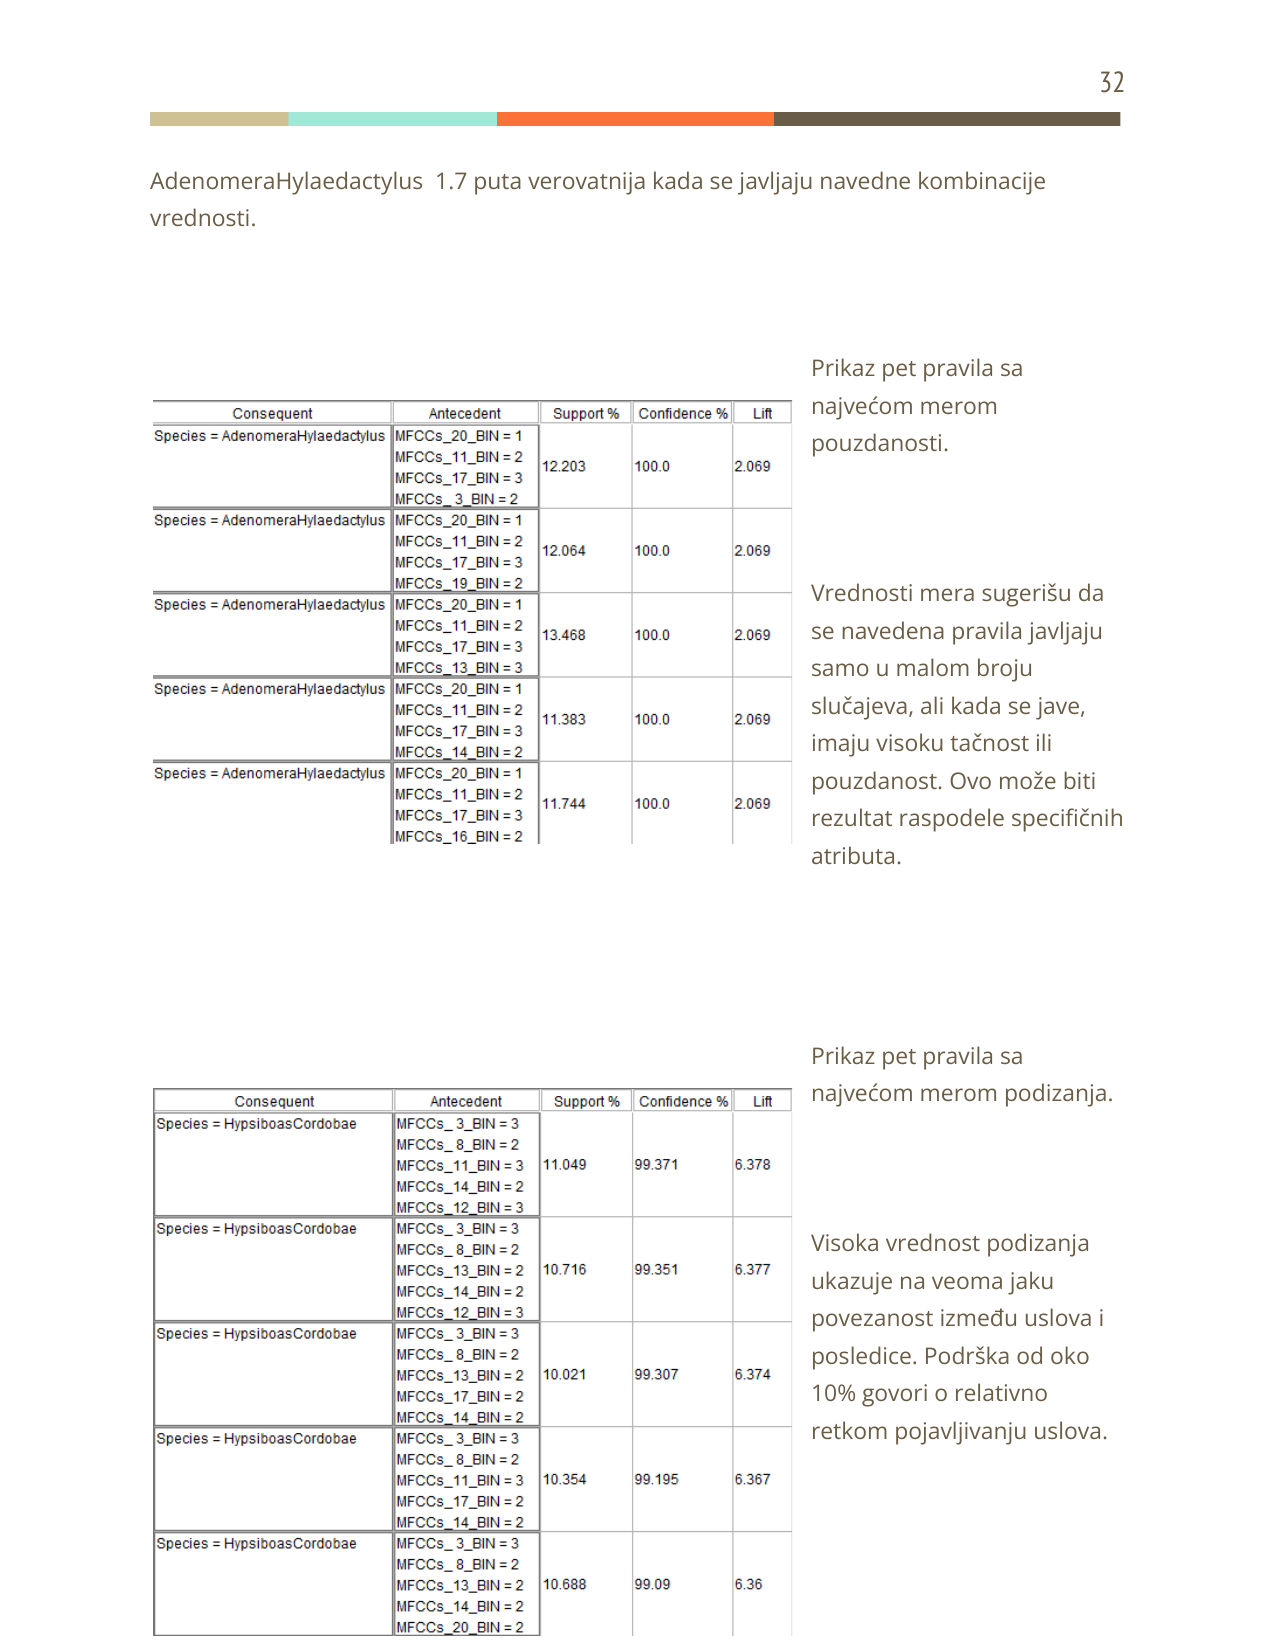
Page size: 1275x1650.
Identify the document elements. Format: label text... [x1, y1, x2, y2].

text Vrednosti mera sugerišu da se navedena pravila javljaju samo u malom broju slučajeva, ali kada se jave, imaju visoku tačnost ili pouzdanost. Ovo može biti rezultat raspodele specifičnih atributa. [150, 577, 1125, 871]
text Prikaz pet pravila sa najvećom merom pouzdanosti. [150, 352, 1125, 458]
picture [153, 400, 793, 844]
text Visoka vrednost podizanja ukazuje na veoma jaku povezanost između uslova i posledice. Podrška od oko 10% govori o relativno retkom pojavljivanju uslova. [793, 1227, 1125, 1446]
text Prikaz pet pravila sa najvećom merom podizanja. [150, 1040, 1125, 1108]
picture [153, 1088, 793, 1636]
picture [150, 112, 1121, 126]
